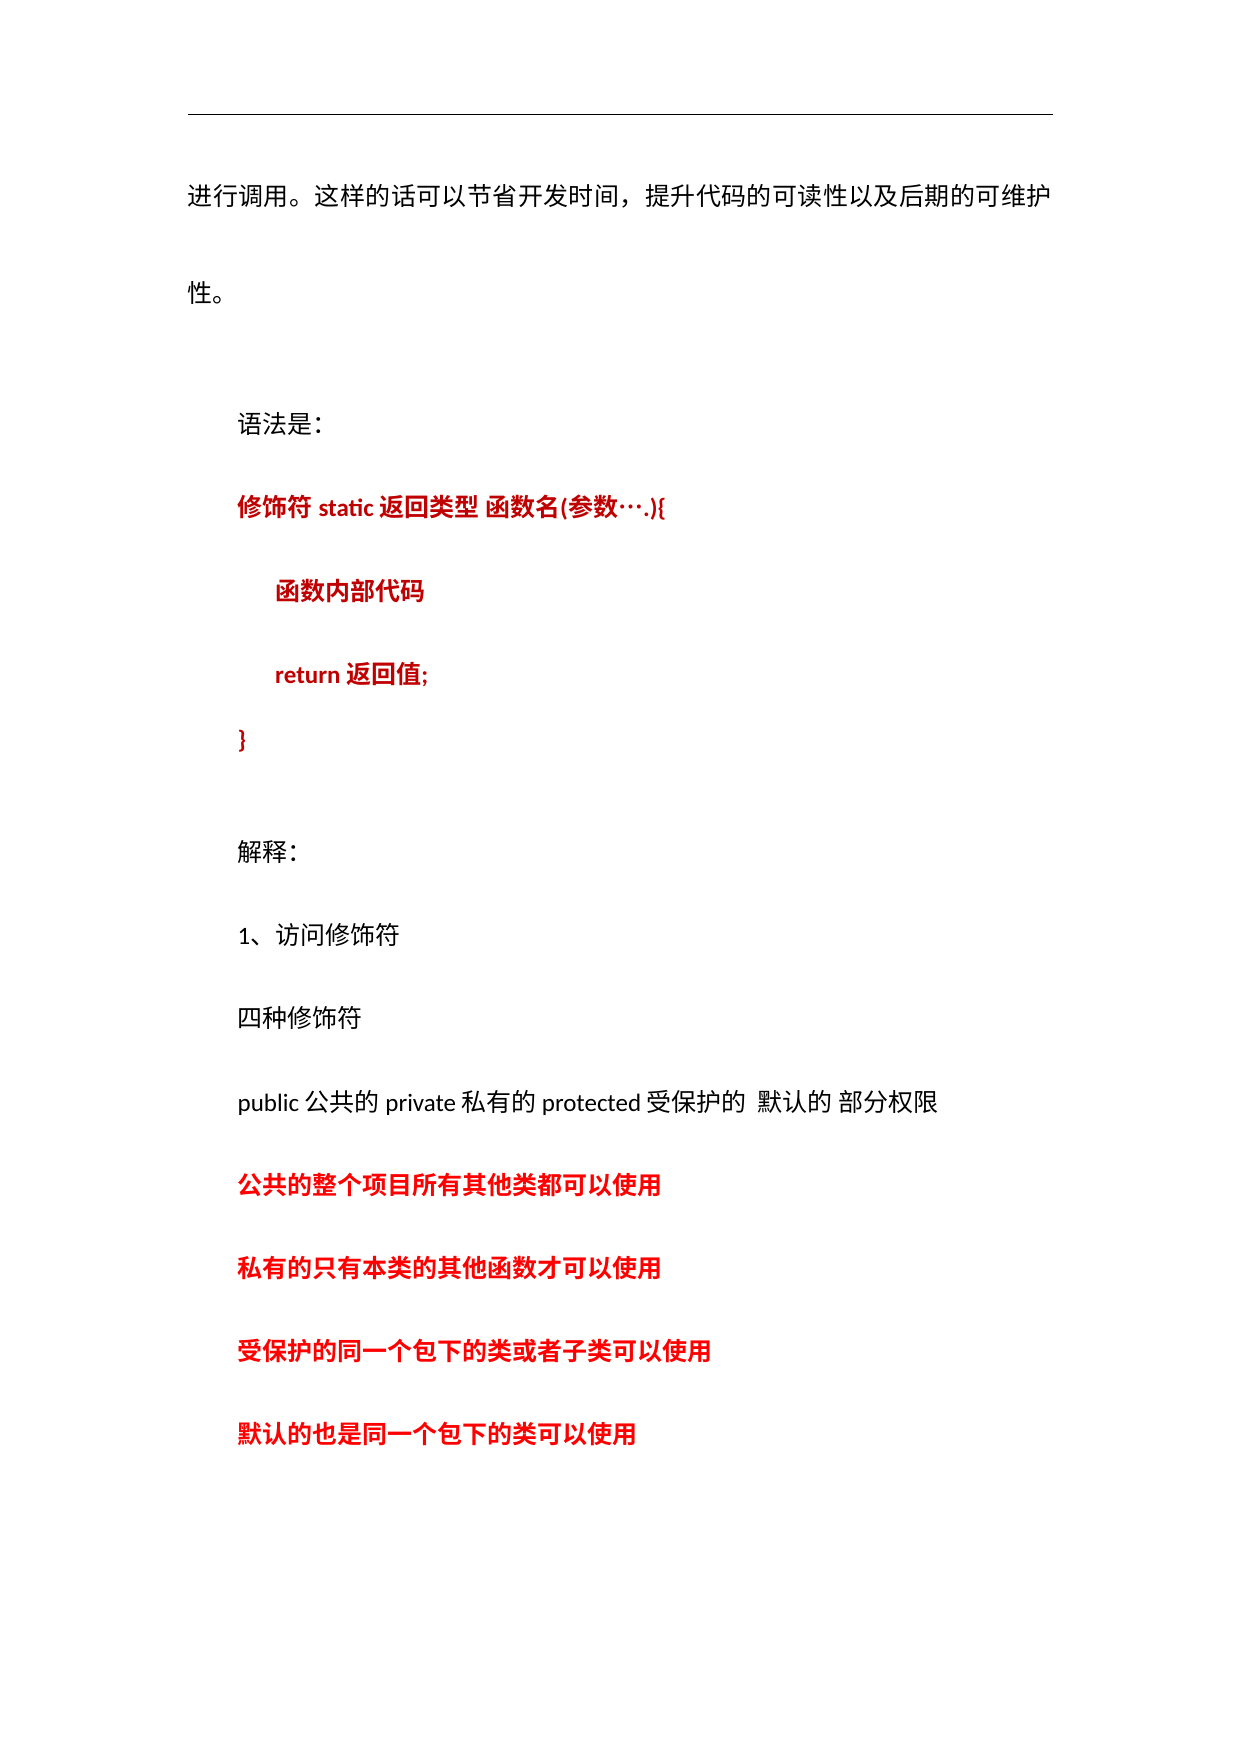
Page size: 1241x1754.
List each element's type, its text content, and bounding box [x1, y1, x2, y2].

text public 公共的 private私有的 protected受保护的 默认的 部分权限 [187, 1068, 1053, 1133]
text 修饰符 static 返回类型 函数名(参数….){ [187, 473, 1053, 538]
text 受保护的同一个包下的类或者子类可以使用 [187, 1317, 1053, 1382]
text 解释： [187, 818, 1053, 883]
text 默认的也是同一个包下的类可以使用 [187, 1400, 1053, 1465]
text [187, 162, 1053, 324]
text 私有的只有本类的其他函数才可以使用 [187, 1234, 1053, 1299]
text return 返回值; [187, 640, 1053, 705]
text 四种修饰符 [187, 984, 1053, 1049]
text } [187, 723, 1053, 755]
text 语法是： [187, 390, 1053, 455]
text 函数内部代码 [187, 557, 1053, 622]
text 公共的整个项目所有其他类都可以使用 [187, 1151, 1053, 1216]
text 1、访问修饰符 [187, 901, 1053, 966]
